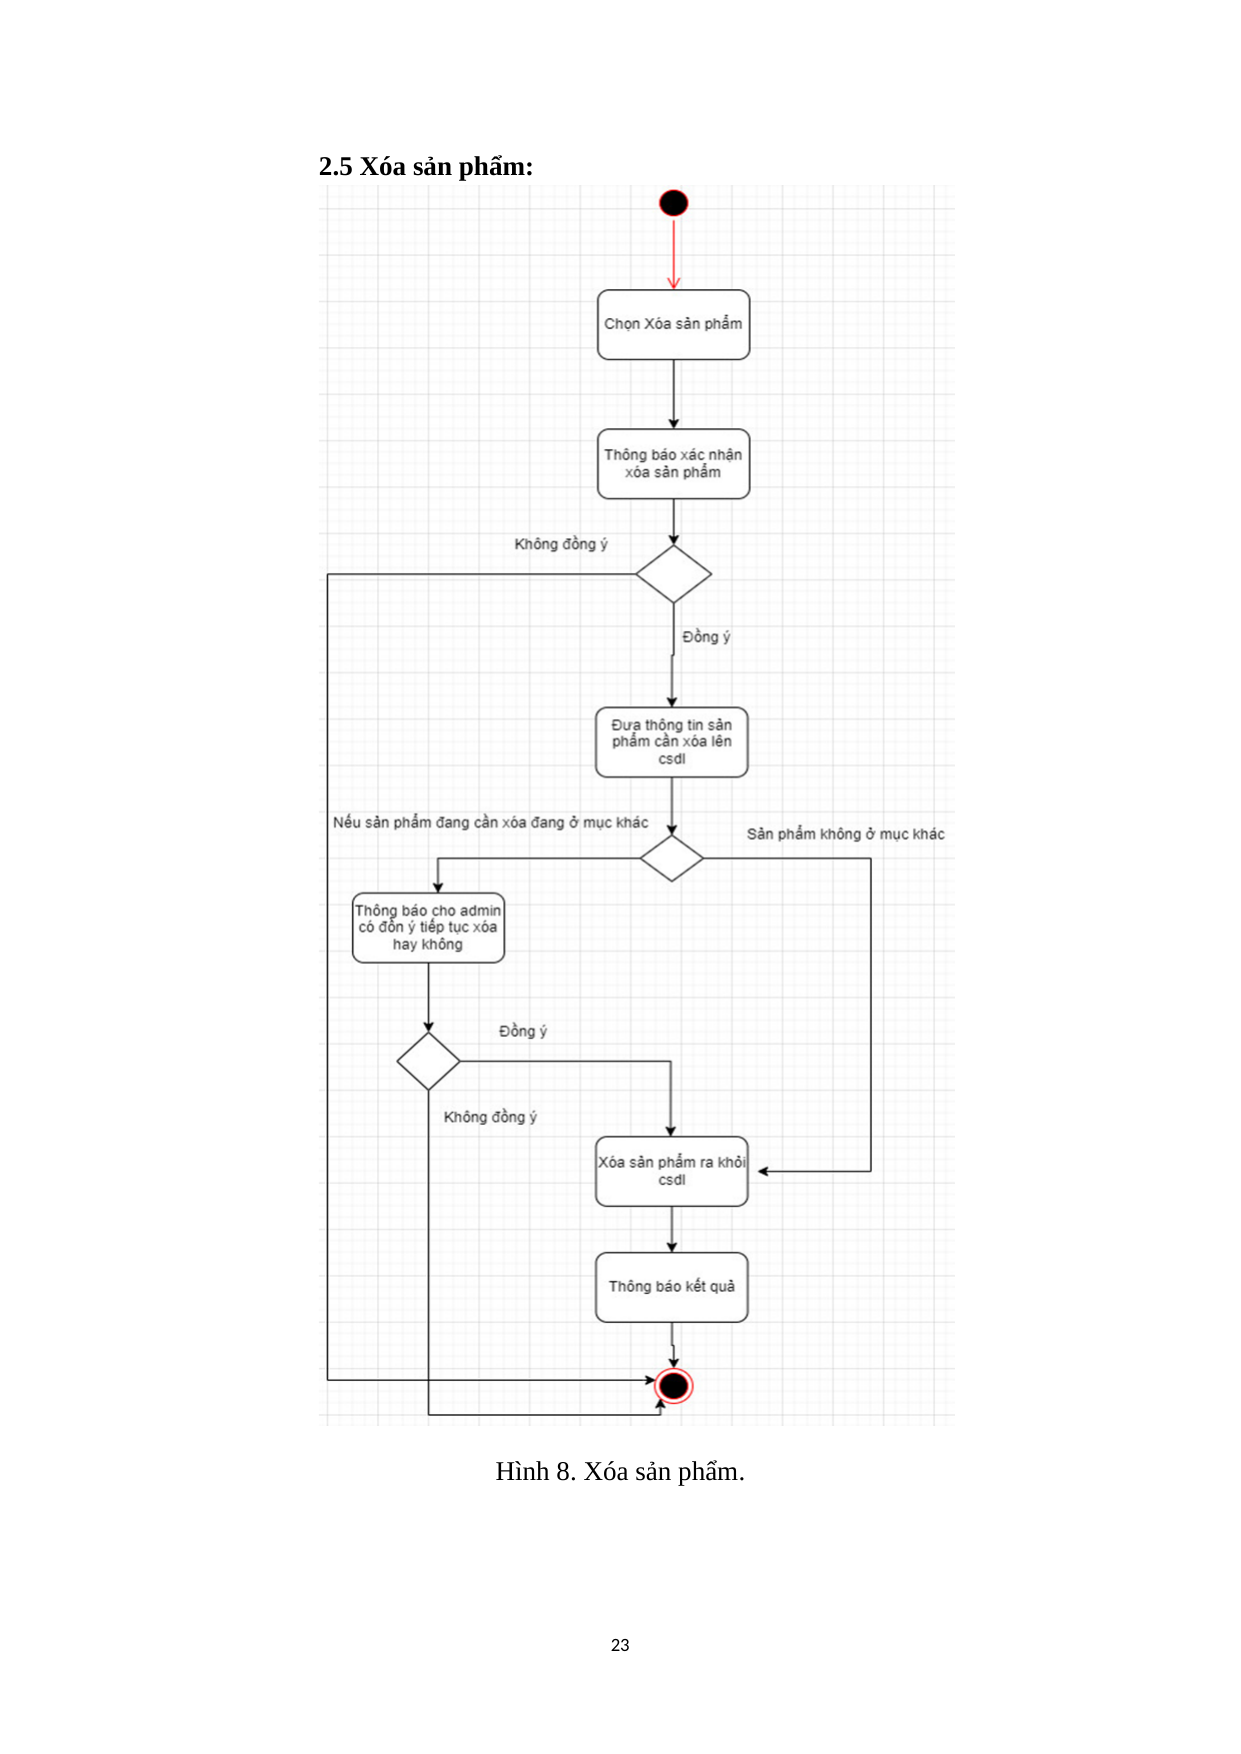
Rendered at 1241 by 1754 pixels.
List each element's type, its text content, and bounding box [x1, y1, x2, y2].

list 2.5 Xóa sản phẩm: [319, 150, 1053, 181]
picture [318, 185, 955, 1426]
text Hình 8. Xóa sản phẩm. [187, 1455, 1053, 1486]
